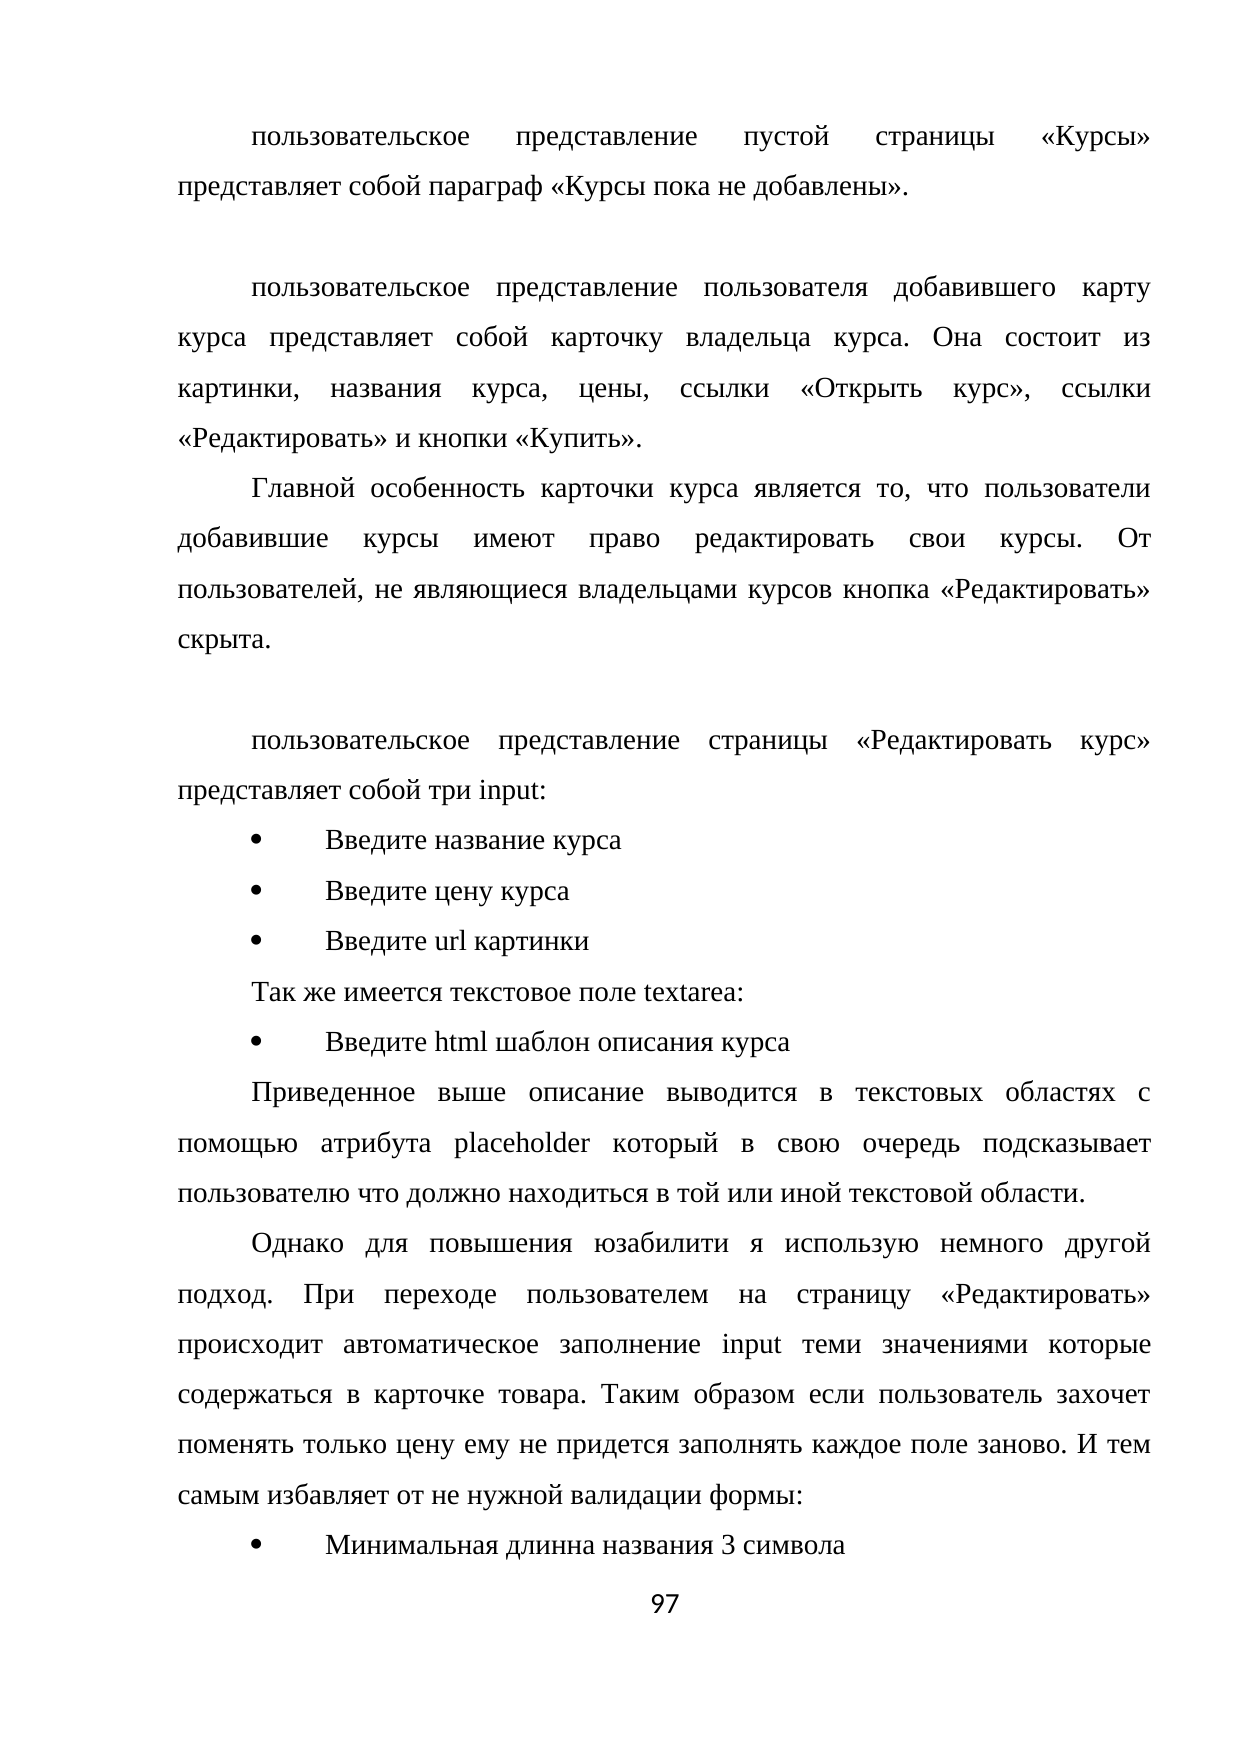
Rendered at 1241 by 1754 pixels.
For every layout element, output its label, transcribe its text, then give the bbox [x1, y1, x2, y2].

text Так же имеется текстовое поле textarea: [177, 974, 1152, 1007]
list Введите html шаблон описания курса [177, 1024, 1152, 1058]
list Введите название курса [177, 822, 1152, 856]
list Введите url картинки [177, 923, 1152, 957]
text пользовательское представление пользователя добавившего карту курса представляет собой карточку владельца курса. Она состоит из картинки, названия курса, цены, ссылки «Открыть курс», ссылки «Редактировать» и кнопки «Купить». [177, 269, 1152, 453]
text пользовательское представление пустой страницы «Курсы» представляет собой параграф «Курсы пока не добавлены». [177, 118, 1152, 202]
text Однако для повышения юзабилити я использую немного другой подход. При переходе пользователем на страницу «Редактировать» происходит автоматическое заполнение input теми значениями которые содержаться в карточке товара. Таким образом если пользователь захочет поменять только цену ему не придется заполнять каждое поле заново. И тем самым избавляет от не нужной валидации формы: [177, 1225, 1152, 1511]
list Минимальная длинна названия 3 символа [177, 1527, 1152, 1561]
text пользовательское представление страницы «Редактировать курс» представляет собой три input: [177, 722, 1152, 806]
text Главной особенность карточки курса является то, что пользователи добавившие курсы имеют право редактировать свои курсы. От пользователей, не являющиеся владельцами курсов кнопка «Редактировать» скрыта. [177, 470, 1152, 655]
list Введите цену курса [177, 873, 1152, 907]
text Приведенное выше описание выводится в текстовых областях с помощью атрибута placeholder который в свою очередь подсказывает пользователю что должно находиться в той или иной текстовой области. [177, 1074, 1152, 1209]
